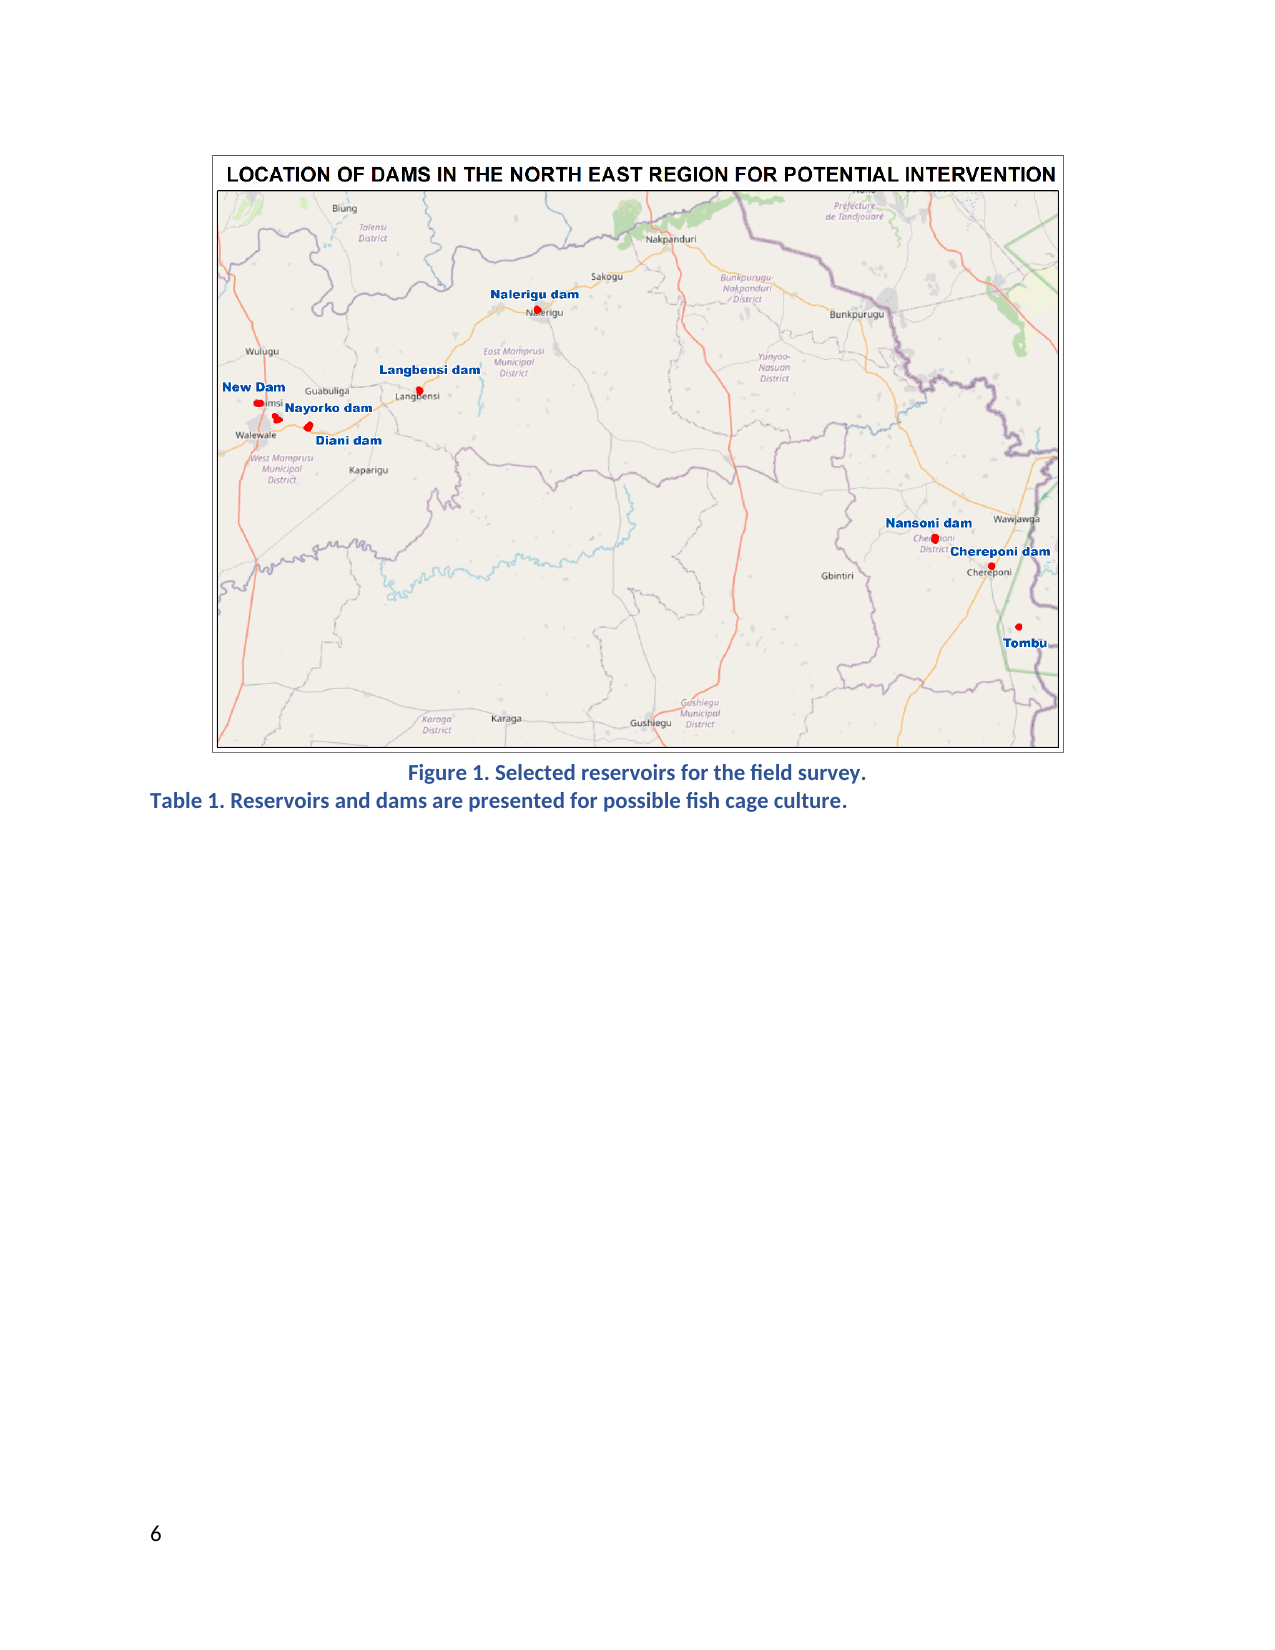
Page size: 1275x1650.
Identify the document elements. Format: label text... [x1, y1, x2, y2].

picture [208, 150, 1067, 757]
text Figure 1. Selected reservoirs for the field survey. [150, 758, 1125, 786]
text Table 1. Reservoirs and dams are presented for possible fish cage culture. [150, 786, 1125, 814]
